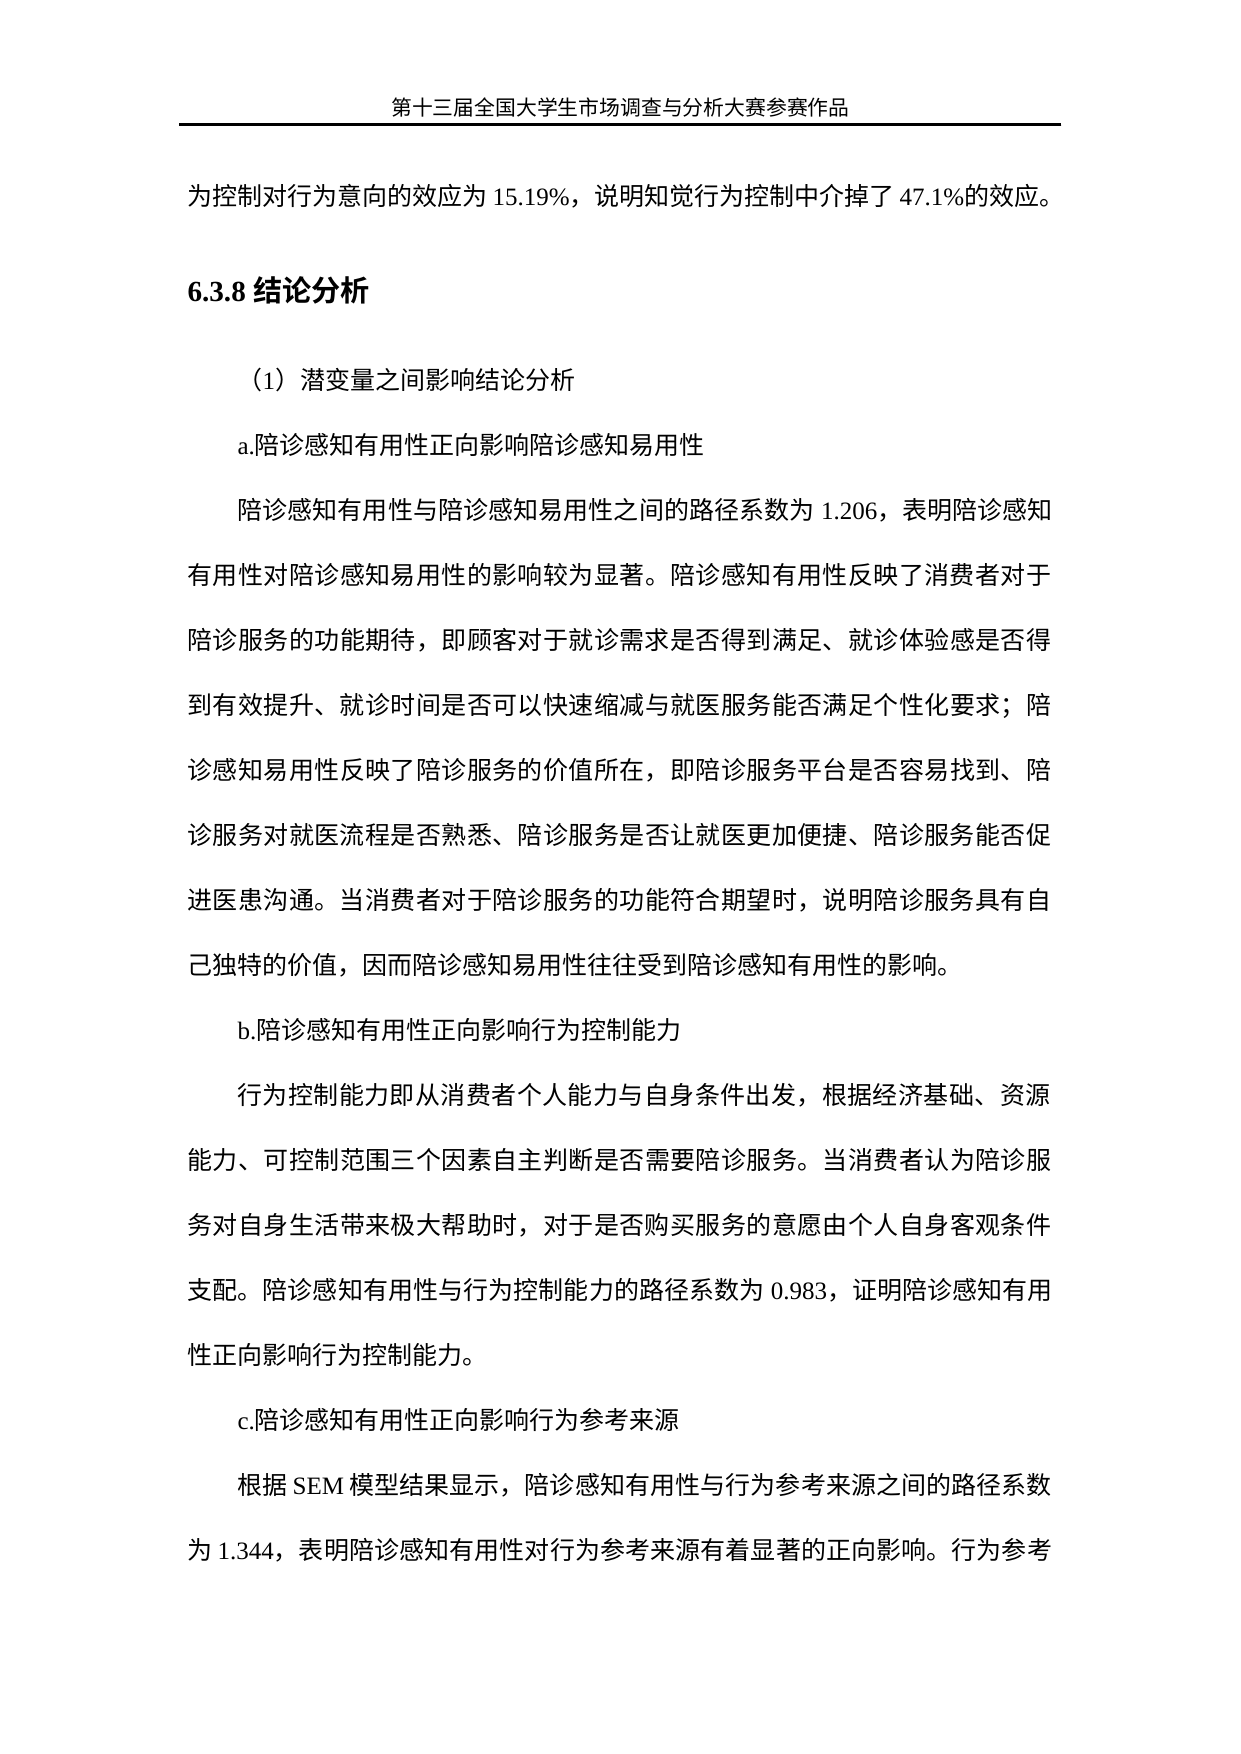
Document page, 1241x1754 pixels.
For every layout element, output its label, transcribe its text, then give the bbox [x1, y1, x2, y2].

text （1）潜变量之间影响结论分析 [187, 346, 1053, 411]
text 行为控制能力即从消费者个人能力与自身条件出发，根据经济基础、资源能力、可控制范围三个因素自主判断是否需要陪诊服务。当消费者认为陪诊服务对自身生活带来极大帮助时，对于是否购买服务的意愿由个人自身客观条件支配。陪诊感知有用性与行为控制能力的路径系数为0.983，证明陪诊感知有用性正向影响行为控制能力。 [187, 1061, 1053, 1386]
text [187, 1451, 1053, 1581]
text c.陪诊感知有用性正向影响行为参考来源 [187, 1386, 1053, 1451]
text 6.3.8 结论分析 [187, 256, 1053, 321]
text a.陪诊感知有用性正向影响陪诊感知易用性 [187, 411, 1053, 476]
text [187, 162, 1053, 227]
text b.陪诊感知有用性正向影响行为控制能力 [187, 996, 1053, 1061]
text 陪诊感知有用性与陪诊感知易用性之间的路径系数为1.206，表明陪诊感知有用性对陪诊感知易用性的影响较为显著。陪诊感知有用性反映了消费者对于陪诊服务的功能期待，即顾客对于就诊需求是否得到满足、就诊体验感是否得到有效提升、就诊时间是否可以快速缩减与就医服务能否满足个性化要求；陪诊感知易用性反映了陪诊服务的价值所在，即陪诊服务平台是否容易找到、陪诊服务对就医流程是否熟悉、陪诊服务是否让就医更加便捷、陪诊服务能否促进医患沟通。当消费者对于陪诊服务的功能符合期望时，说明陪诊服务具有自己独特的价值，因而陪诊感知易用性往往受到陪诊感知有用性的影响。 [187, 476, 1053, 996]
